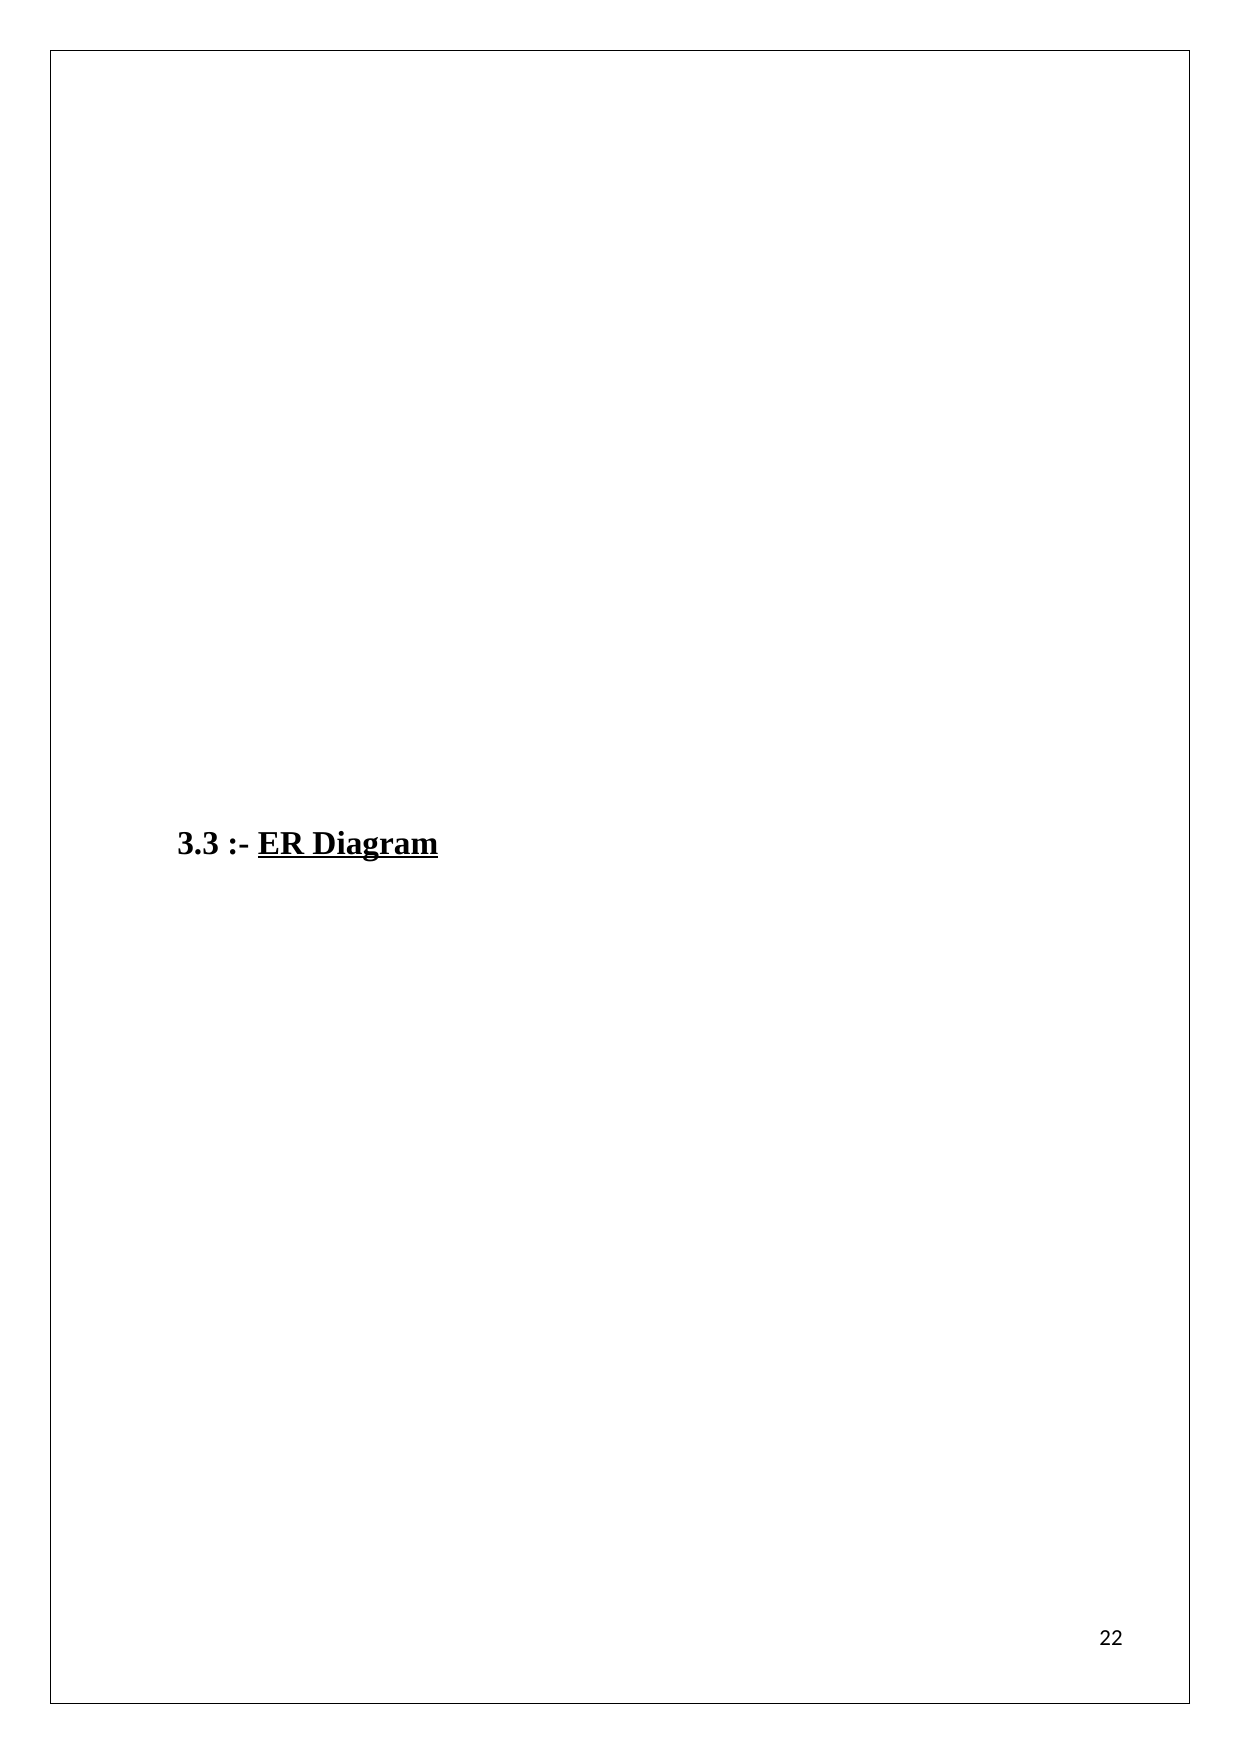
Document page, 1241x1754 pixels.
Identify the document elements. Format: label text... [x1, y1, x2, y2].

text 3.3 :- ER Diagram [177, 823, 1122, 861]
